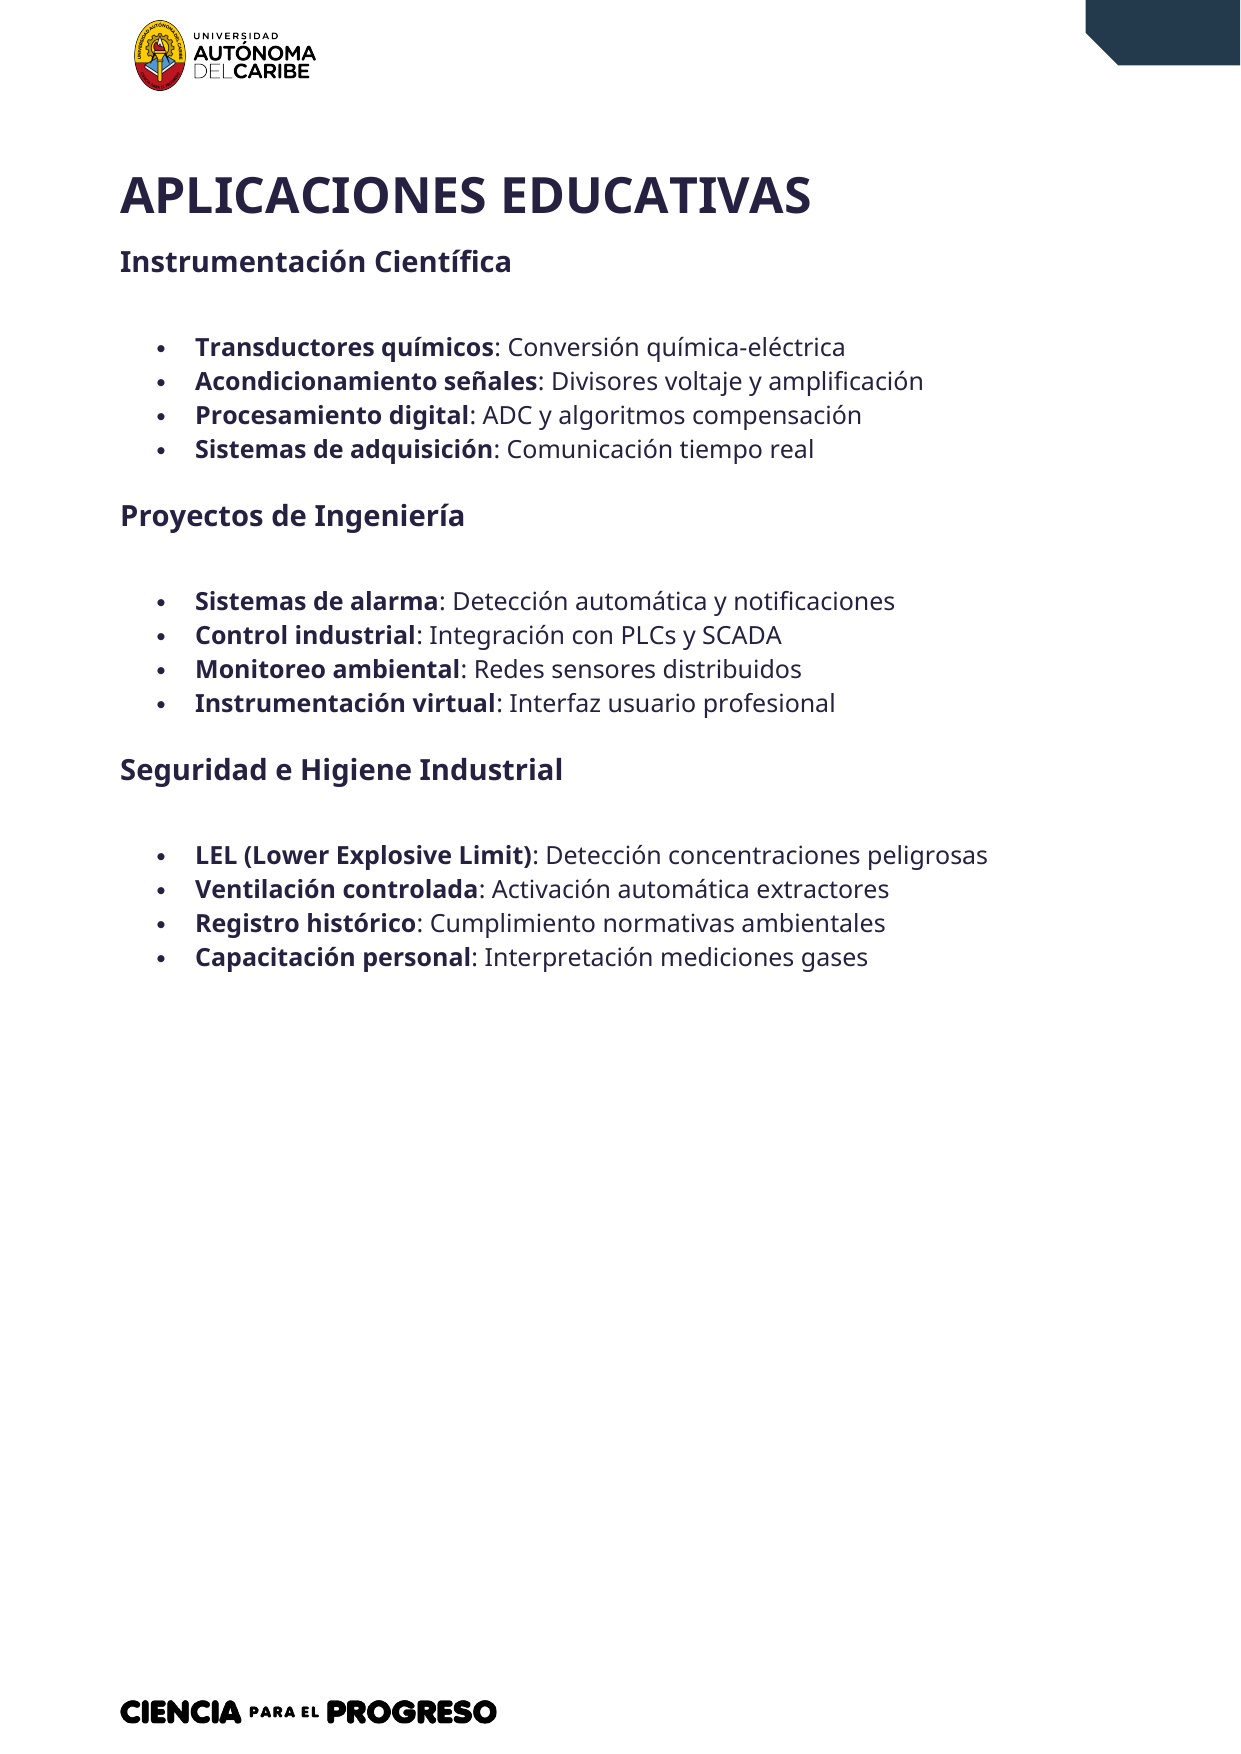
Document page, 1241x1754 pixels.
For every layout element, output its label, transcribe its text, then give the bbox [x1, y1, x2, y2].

list Capacitación personal: Interpretación mediciones gases [157, 940, 1120, 974]
list Acondicionamiento señales: Divisores voltaje y amplificación [157, 364, 1120, 398]
list LEL (Lower Explosive Limit): Detección concentraciones peligrosas [157, 838, 1120, 872]
text Seguridad e Higiene Industrial [120, 749, 1120, 789]
picture [120, 1700, 497, 1724]
text Proyectos de Ingeniería [120, 495, 1120, 535]
list Sistemas de alarma: Detección automática y notificaciones [157, 584, 1120, 618]
text Instrumentación Científica [120, 241, 1120, 281]
list Procesamiento digital: ADC y algoritmos compensación [157, 398, 1120, 432]
list Instrumentación virtual: Interfaz usuario profesional [157, 686, 1120, 720]
list Sistemas de adquisición: Comunicación tiempo real [157, 432, 1120, 466]
list Monitoreo ambiental: Redes sensores distribuidos [157, 652, 1120, 686]
subtitle APLICACIONES EDUCATIVAS [120, 160, 1120, 228]
list Transductores químicos: Conversión química-eléctrica [157, 330, 1120, 364]
list Control industrial: Integración con PLCs y SCADA [157, 618, 1120, 652]
picture [120, 12, 330, 100]
list Ventilación controlada: Activación automática extractores [157, 872, 1120, 906]
list Registro histórico: Cumplimiento normativas ambientales [157, 906, 1120, 940]
